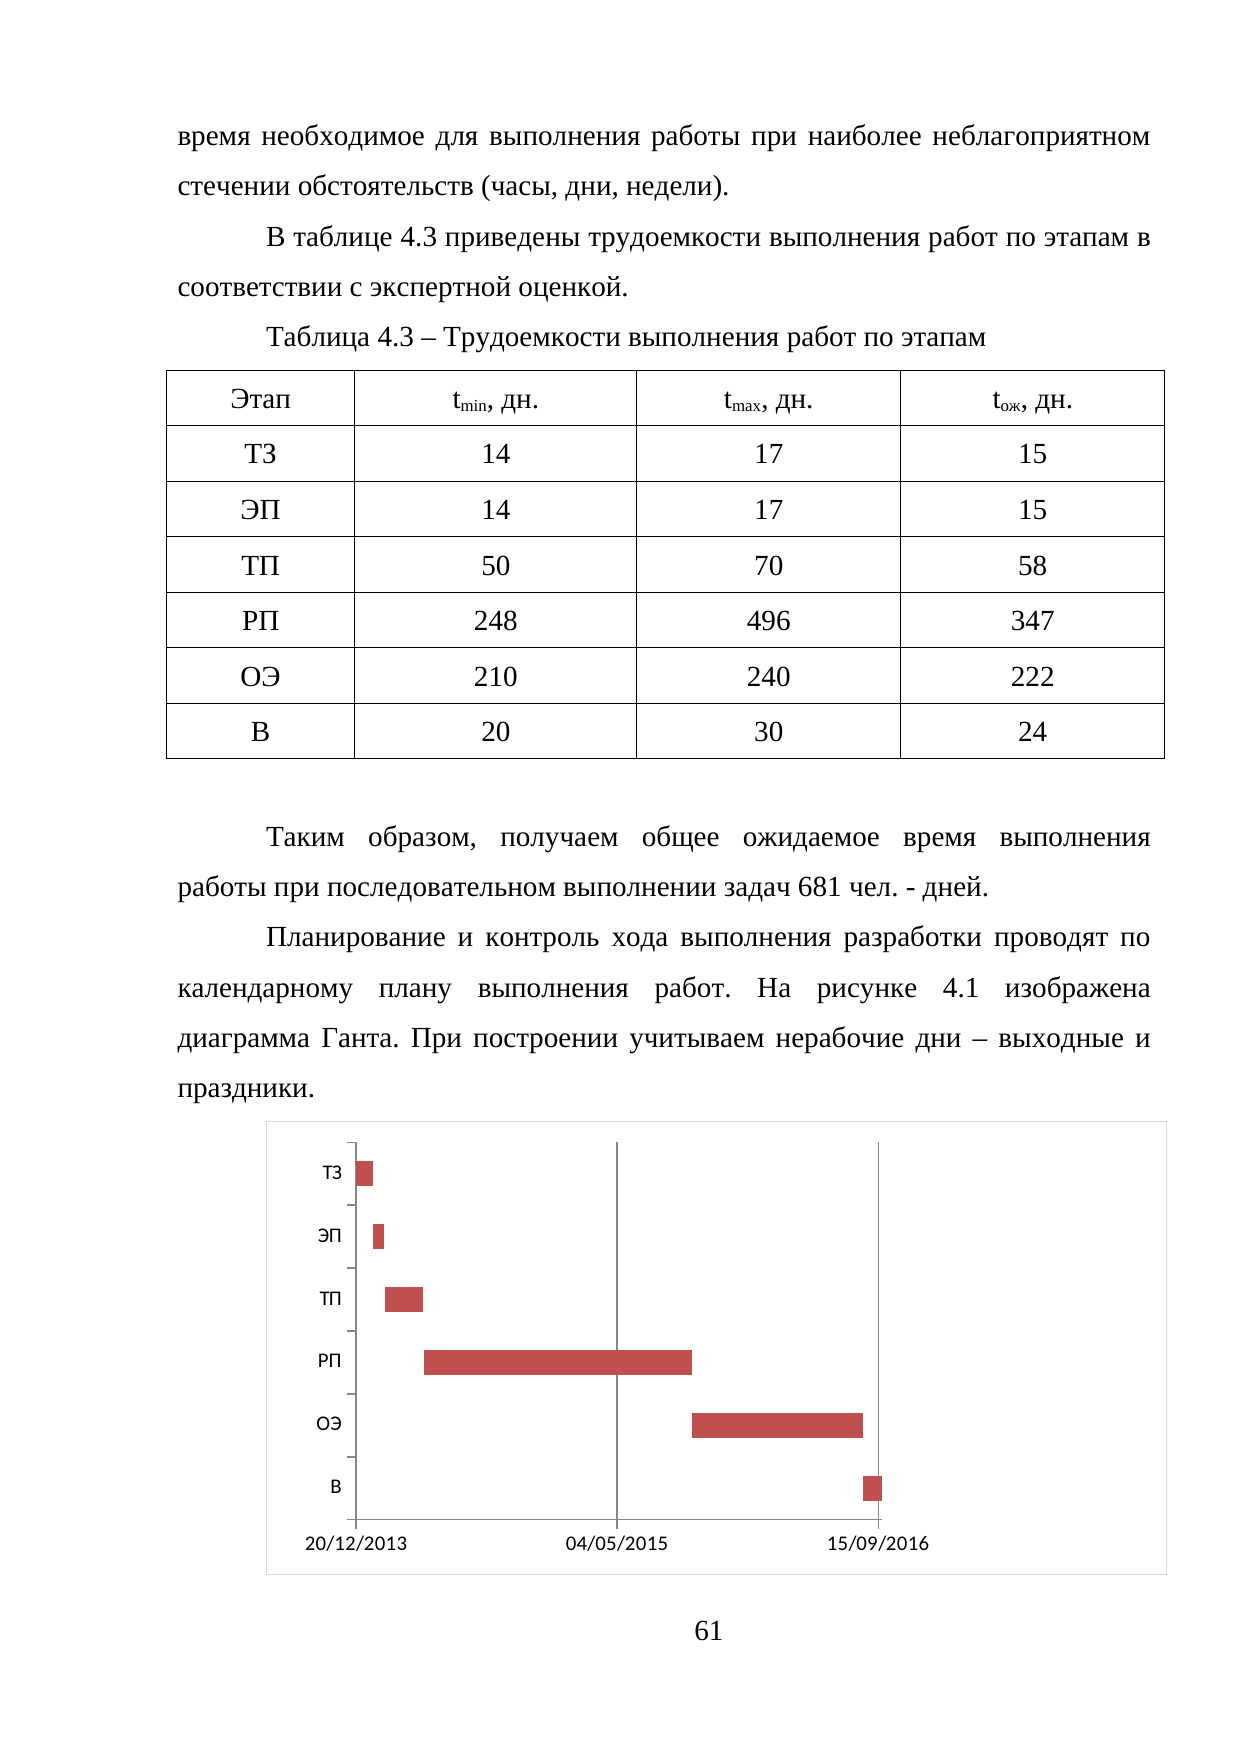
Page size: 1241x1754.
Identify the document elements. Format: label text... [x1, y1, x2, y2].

table_cell 222 [901, 648, 1164, 703]
table_cell 70 [637, 537, 900, 592]
table_cell 496 [637, 593, 900, 647]
table_cell 50 [355, 537, 636, 592]
table_header tож, дн. [901, 371, 1164, 425]
table_cell 17 [637, 426, 900, 481]
table_cell ЭП [167, 482, 354, 536]
table_cell 240 [637, 648, 900, 703]
table_cell ТП [167, 537, 354, 592]
table_cell 15 [901, 482, 1164, 536]
table_cell 210 [355, 648, 636, 703]
table_header tmax, дн. [637, 371, 900, 425]
table_cell 14 [355, 482, 636, 536]
text Планирование и контроль хода выполнения разработки проводят по календарному плану выполнения работ. На рисунке 4.1 изображена диаграмма Ганта. При построении учитываем нерабочие дни – выходные и праздники. [177, 919, 1152, 1104]
table_cell 20 [355, 704, 636, 758]
table_cell 14 [355, 426, 636, 481]
table_cell 24 [901, 704, 1164, 758]
table_header Этап [167, 371, 354, 425]
text В таблице 4.3 приведены трудоемкости выполнения работ по этапам в соответствии с экспертной оценкой. [177, 219, 1152, 303]
table_header tmin, дн. [355, 371, 636, 425]
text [177, 118, 1152, 202]
table_cell 30 [637, 704, 900, 758]
table_cell ТЗ [167, 426, 354, 481]
table_cell В [167, 704, 354, 758]
text Таблица 4.3 – Трудоемкости выполнения работ по этапам [177, 319, 1152, 353]
table_cell 58 [901, 537, 1164, 592]
table_cell ОЭ [167, 648, 354, 703]
table_cell 347 [901, 593, 1164, 647]
text Таким образом, получаем общее ожидаемое время выполнения работы при последовательном выполнении задач 681 чел. - дней. [177, 819, 1152, 903]
table_cell 17 [637, 482, 900, 536]
table_cell РП [167, 593, 354, 647]
table_cell 248 [355, 593, 636, 647]
table_cell 15 [901, 426, 1164, 481]
